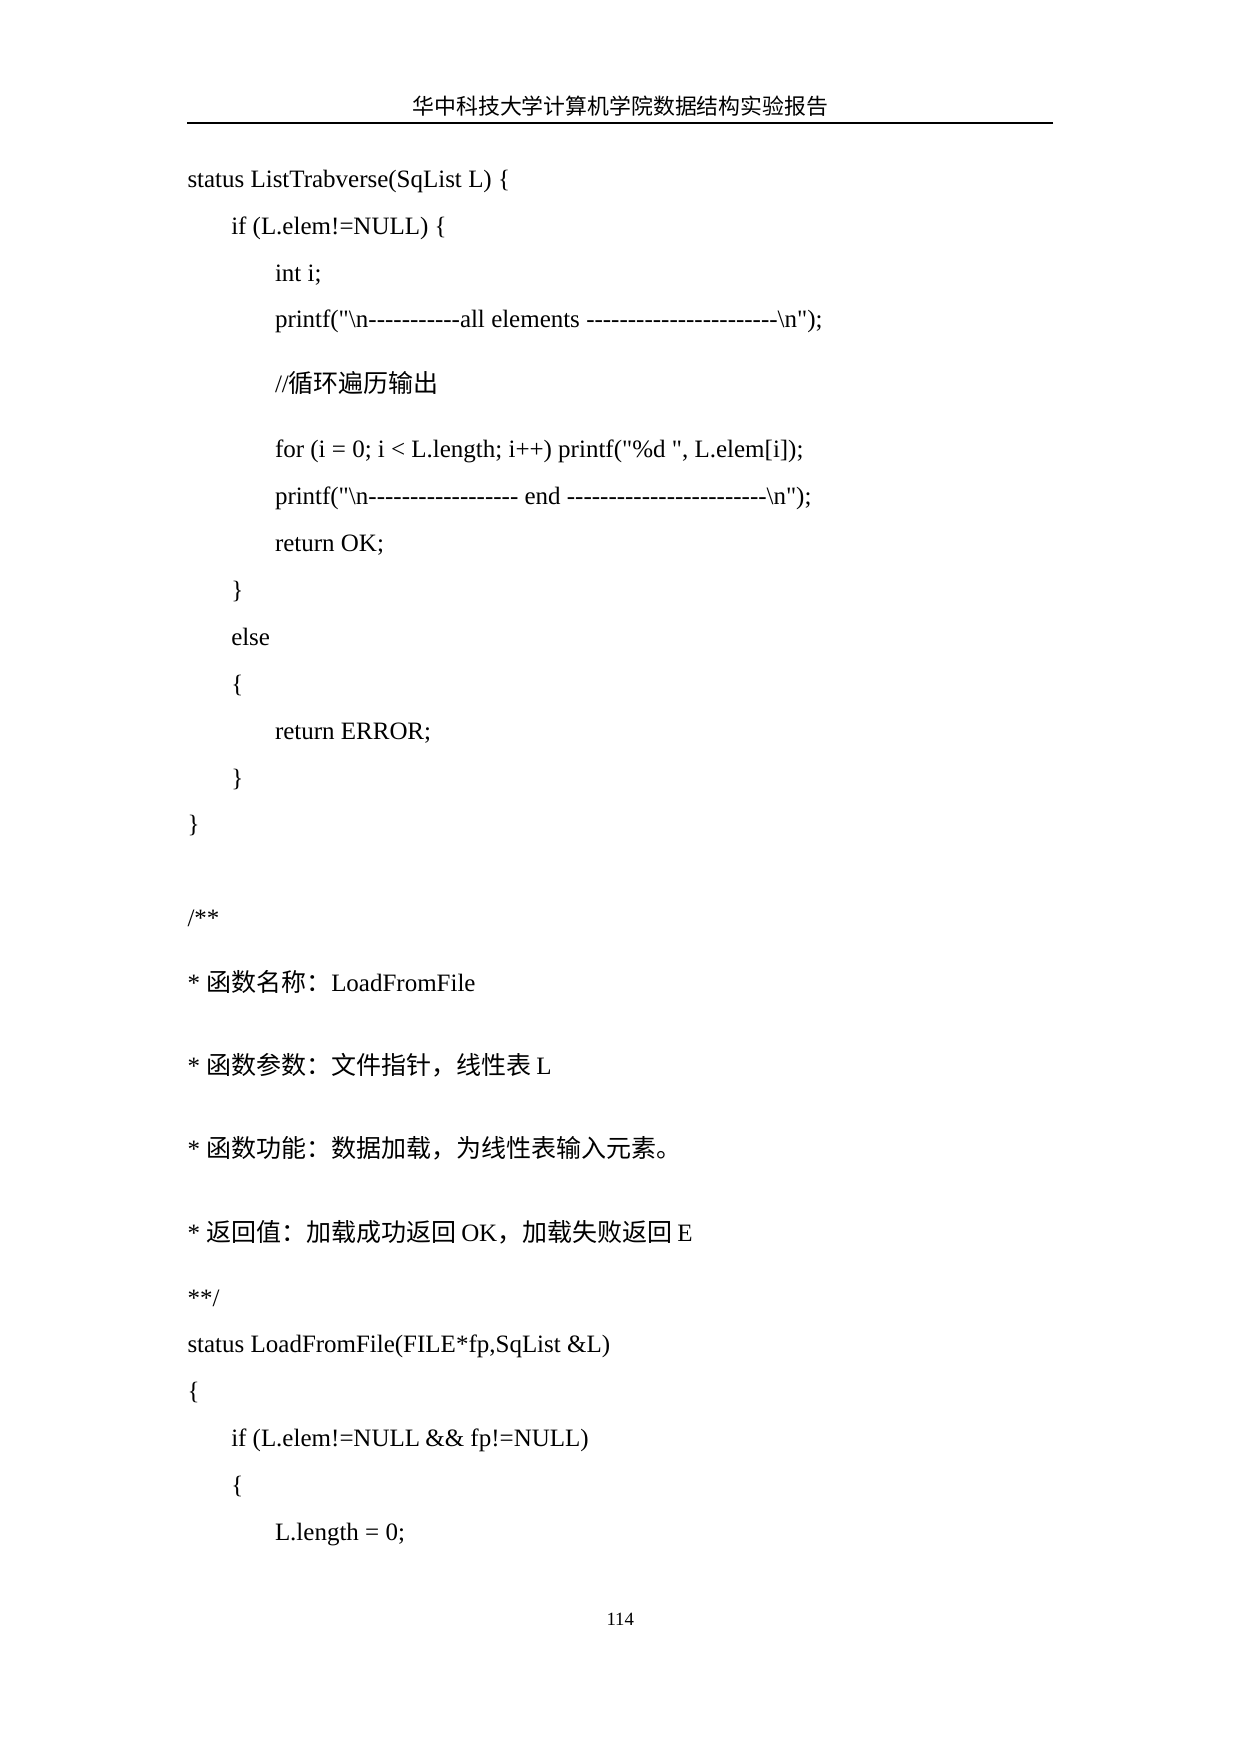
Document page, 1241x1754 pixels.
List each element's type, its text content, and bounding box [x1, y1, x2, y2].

text status ListTrabverse(SqList L) { [187, 162, 1053, 194]
text //循环遍历输出 [187, 349, 1053, 414]
text L.length = 0; [187, 1515, 1053, 1548]
text return ERROR; [187, 714, 1053, 746]
text else [187, 620, 1053, 653]
text { [187, 667, 1053, 699]
text } [187, 573, 1053, 606]
text printf("\n------------------ end ------------------------\n"); [187, 479, 1053, 512]
text return OK; [187, 526, 1053, 559]
text **/ [187, 1281, 1053, 1313]
text * 函数参数：文件指针，线性表L [187, 1031, 1053, 1096]
text if (L.elem!=NULL && fp!=NULL) [187, 1421, 1053, 1454]
text if (L.elem!=NULL) { [187, 209, 1053, 241]
text { [187, 1468, 1053, 1501]
text * 函数名称：LoadFromFile [187, 948, 1053, 1013]
text /** [187, 901, 1053, 934]
text { [187, 1374, 1053, 1407]
text } [187, 808, 1053, 840]
text int i; [187, 256, 1053, 288]
text * 函数功能：数据加载，为线性表输入元素。 [187, 1114, 1053, 1179]
text printf("\n-----------all elements -----------------------\n"); [187, 303, 1053, 335]
text status LoadFromFile(FILE*fp,SqList &L) [187, 1328, 1053, 1360]
text for (i = 0; i < L.length; i++) printf("%d ", L.elem[i]); [187, 433, 1053, 465]
text * 返回值：加载成功返回OK，加载失败返回E [187, 1198, 1053, 1263]
text } [187, 761, 1053, 793]
